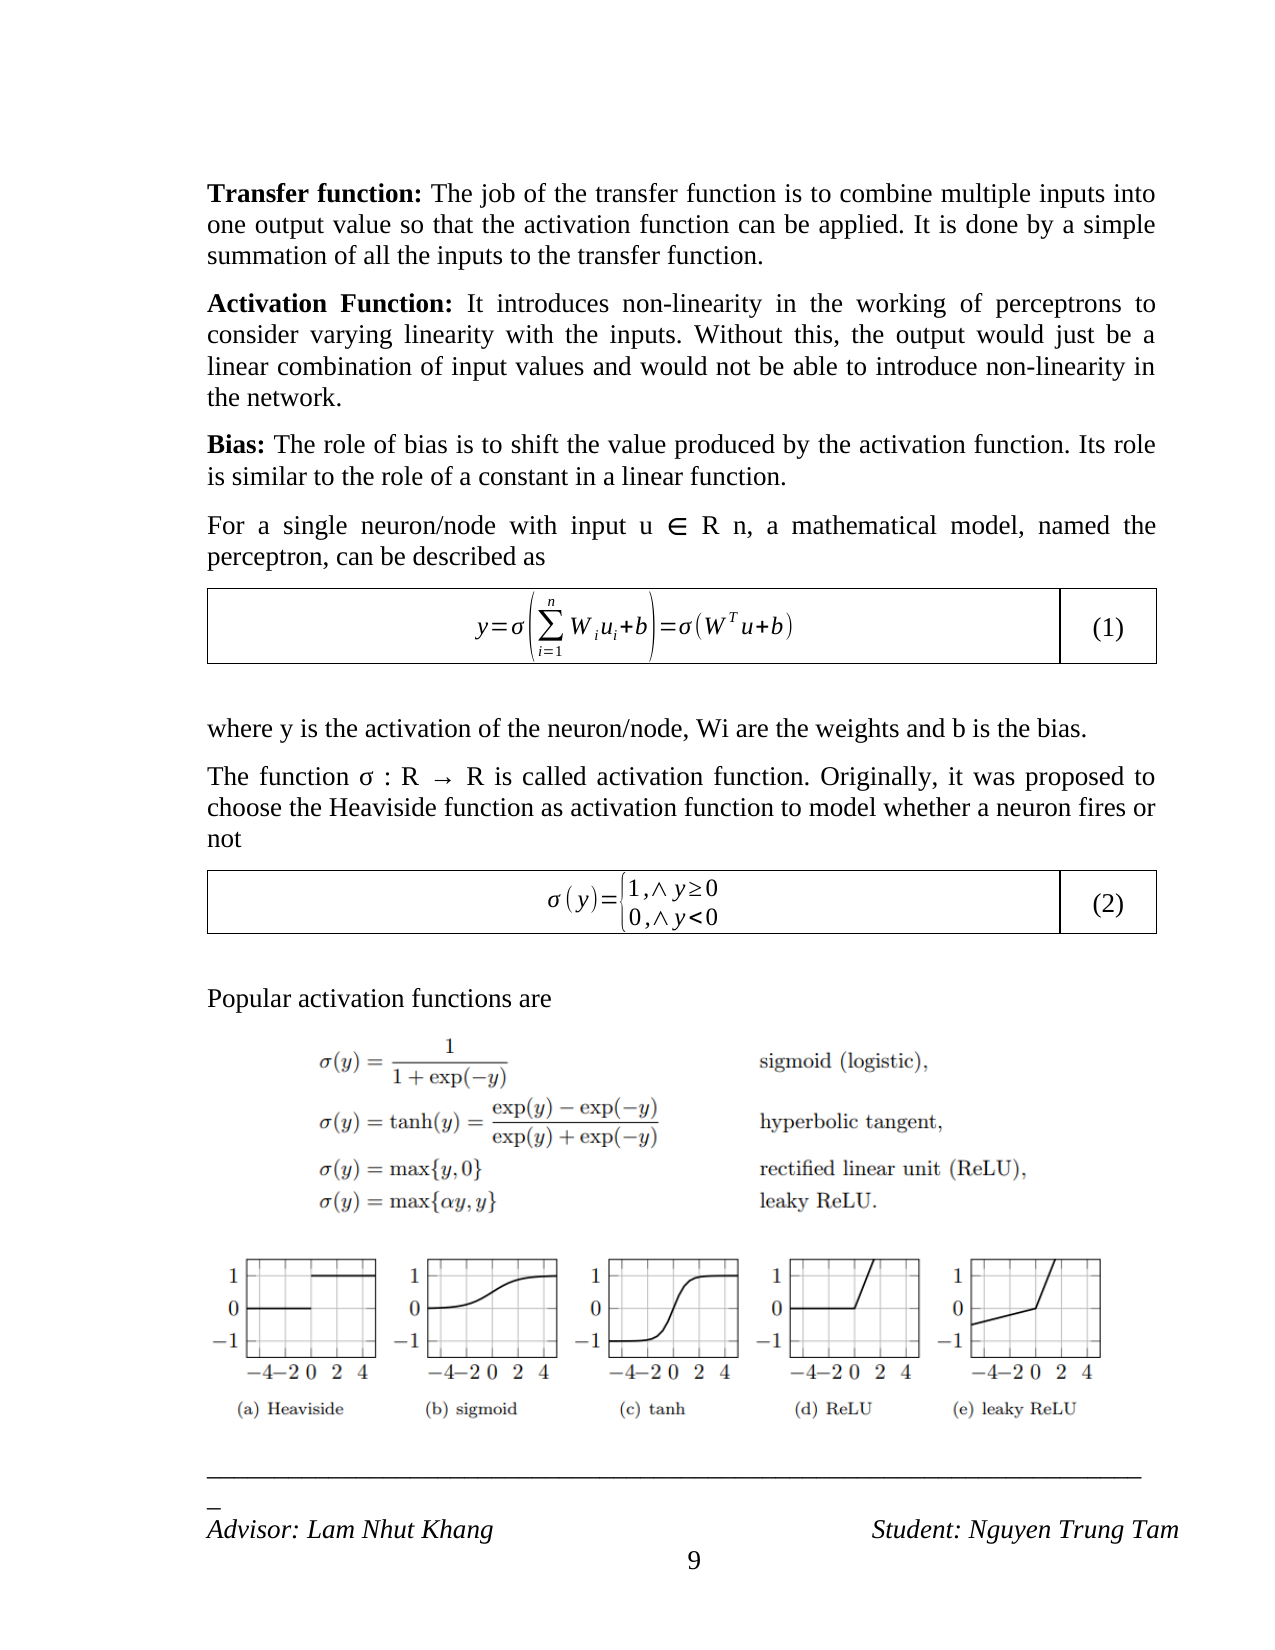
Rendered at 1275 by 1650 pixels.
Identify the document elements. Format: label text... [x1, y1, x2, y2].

text Transfer function: The job of the transfer function is to combine multiple inputs into one output value so that the activation function can be applied. It is done by a simple summation of all the inputs to the transfer function. [207, 177, 1157, 271]
text where y is the activation of the neuron/node, Wi are the weights and b is the bias. [207, 712, 1157, 743]
table_header (2) [1061, 871, 1156, 933]
table_header (1) [1061, 589, 1156, 663]
table_header [208, 871, 1059, 933]
table_header [208, 589, 1059, 663]
text The function σ : R → R is called activation function. Originally, it was proposed to choose the Heaviside function as activation function to model whether a neuron fires or not [207, 760, 1157, 853]
text Activation Function: It introduces non-linearity in the working of perceptrons to consider varying linearity with the inputs. Without this, the output would just be a linear combination of input values and would not be able to introduce non-linearity in the network. [207, 287, 1157, 412]
text For a single neuron/node with input u ∈ R n, a mathematical model, named the perceptron, can be described as [207, 507, 1157, 571]
text Popular activation functions are [207, 982, 1157, 1013]
text Bias: The role of bias is to shift the value produced by the activation function. Its role is similar to the role of a constant in a linear function. [207, 428, 1157, 491]
picture [206, 1030, 1157, 1430]
